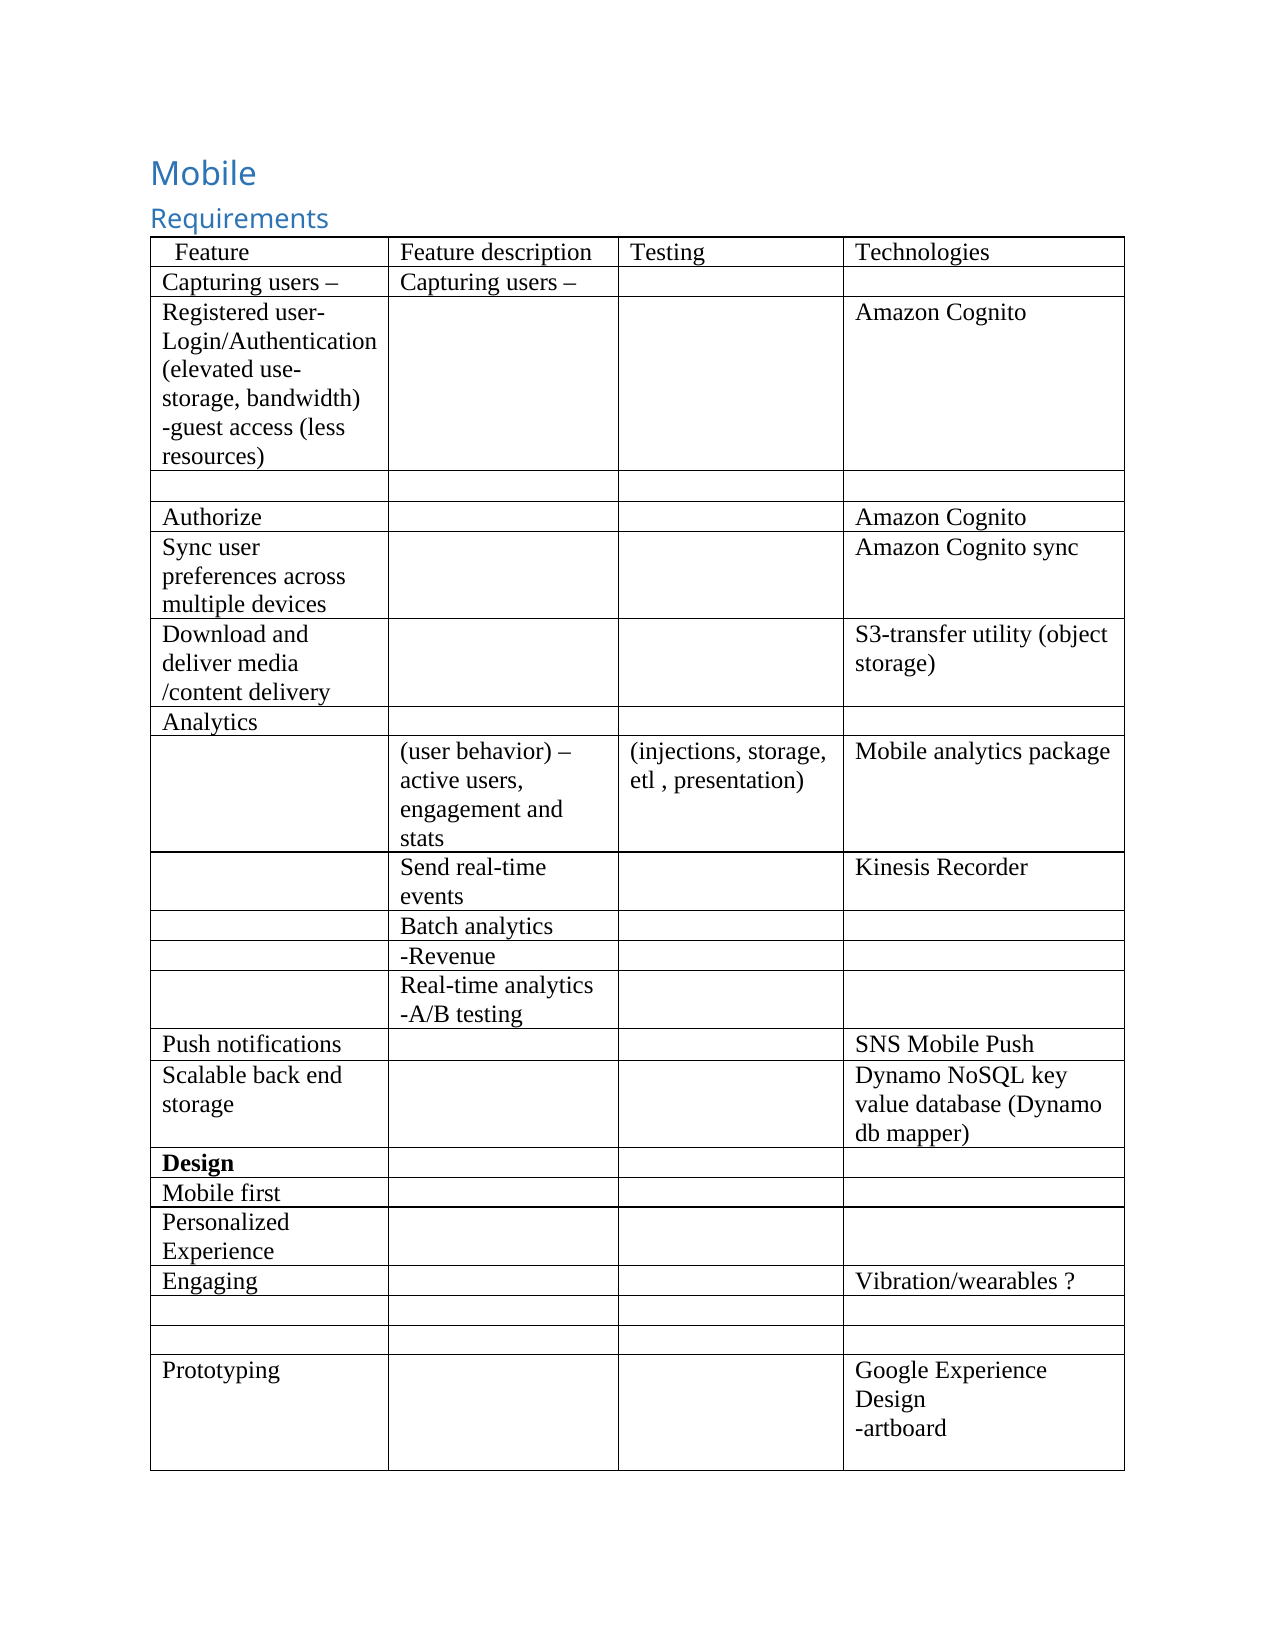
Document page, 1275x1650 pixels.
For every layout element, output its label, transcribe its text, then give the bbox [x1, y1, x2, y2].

table_cell [844, 971, 1124, 1028]
table_cell [389, 297, 618, 469]
table_cell [619, 1148, 843, 1177]
table_cell Real-time analytics -A/B testing [389, 971, 618, 1028]
table_cell (user behavior) – active users, engagement and stats [389, 736, 618, 851]
table_cell Vibration/wearables ? [844, 1266, 1124, 1295]
table_cell [619, 532, 843, 618]
table_cell Design [151, 1148, 388, 1177]
table_header Testing [619, 238, 843, 266]
table_cell [619, 1208, 843, 1265]
table_cell Engaging [151, 1266, 388, 1295]
subtitle Mobile [150, 150, 1125, 195]
table_cell [844, 267, 1124, 296]
table_cell Push notifications [151, 1029, 388, 1059]
table_cell [844, 1148, 1124, 1177]
table_cell (injections, storage, etl , presentation) [619, 736, 843, 851]
table_cell [844, 1296, 1124, 1324]
table_cell [619, 1029, 843, 1059]
table_cell [619, 297, 843, 469]
table_cell [844, 707, 1124, 735]
table_cell [619, 1266, 843, 1295]
table_cell Download and deliver media /content delivery [151, 619, 388, 706]
table_cell [619, 971, 843, 1028]
table_cell [389, 471, 618, 501]
table_cell [619, 619, 843, 706]
table_cell [844, 471, 1124, 501]
table_cell [619, 267, 843, 296]
table_cell [619, 853, 843, 910]
table_cell Capturing users – [151, 267, 388, 296]
table_cell [619, 1178, 843, 1206]
table_cell [151, 853, 388, 910]
table_header Technologies [844, 238, 1124, 266]
table_cell [151, 971, 388, 1028]
table_cell [389, 707, 618, 735]
table_cell Analytics [151, 707, 388, 735]
table_cell Authorize [151, 502, 388, 531]
table_header Feature [151, 238, 388, 266]
table_cell Google Experience Design -artboard [844, 1355, 1124, 1470]
table_cell Mobile analytics package [844, 736, 1124, 851]
table_cell [619, 1061, 843, 1147]
table_header Feature description [389, 238, 618, 266]
table_cell Capturing users – [389, 267, 618, 296]
table_cell -Revenue [389, 941, 618, 969]
table_cell Prototyping [151, 1355, 388, 1470]
table_cell [619, 1326, 843, 1354]
table_cell [619, 502, 843, 531]
table_cell [844, 1326, 1124, 1354]
table_cell Registered user- Login/Authentication (elevated use-storage, bandwidth) -guest access (less resources) [151, 297, 388, 469]
table_cell [389, 1061, 618, 1147]
table_cell [389, 1148, 618, 1177]
table_cell [389, 619, 618, 706]
table_cell Amazon Cognito [844, 297, 1124, 469]
table_cell [389, 1355, 618, 1470]
table_cell [844, 941, 1124, 969]
subtitle Requirements [150, 199, 1125, 236]
table_cell Mobile first [151, 1178, 388, 1206]
table_cell Amazon Cognito sync [844, 532, 1124, 618]
table_cell [619, 1296, 843, 1324]
table_cell [389, 1266, 618, 1295]
table_cell [619, 707, 843, 735]
table_cell Dynamo NoSQL key value database (Dynamo db mapper) [844, 1061, 1124, 1147]
table_cell [619, 941, 843, 969]
table_cell [151, 941, 388, 969]
table_cell Batch analytics [389, 911, 618, 940]
table_cell [619, 1355, 843, 1470]
table_cell Sync user preferences across multiple devices [151, 532, 388, 618]
table_cell Amazon Cognito [844, 502, 1124, 531]
table_cell Send real-time events [389, 853, 618, 910]
table_cell [389, 1208, 618, 1265]
table_cell S3-transfer utility (object storage) [844, 619, 1124, 706]
table_cell Scalable back end storage [151, 1061, 388, 1147]
table_cell [844, 1178, 1124, 1206]
table_cell [389, 532, 618, 618]
table_cell [844, 911, 1124, 940]
table_cell [389, 1178, 618, 1206]
table_cell [389, 502, 618, 531]
table_cell [619, 911, 843, 940]
table_cell [151, 471, 388, 501]
table_cell [151, 1296, 388, 1324]
table_cell [389, 1029, 618, 1059]
table_cell [151, 1326, 388, 1354]
table_cell [619, 471, 843, 501]
table_cell [844, 1208, 1124, 1265]
table_cell SNS Mobile Push [844, 1029, 1124, 1059]
table_cell Personalized Experience [151, 1208, 388, 1265]
table_cell [389, 1296, 618, 1324]
table_cell [389, 1326, 618, 1354]
table_cell [151, 736, 388, 851]
table_cell [151, 911, 388, 940]
table_cell Kinesis Recorder [844, 853, 1124, 910]
